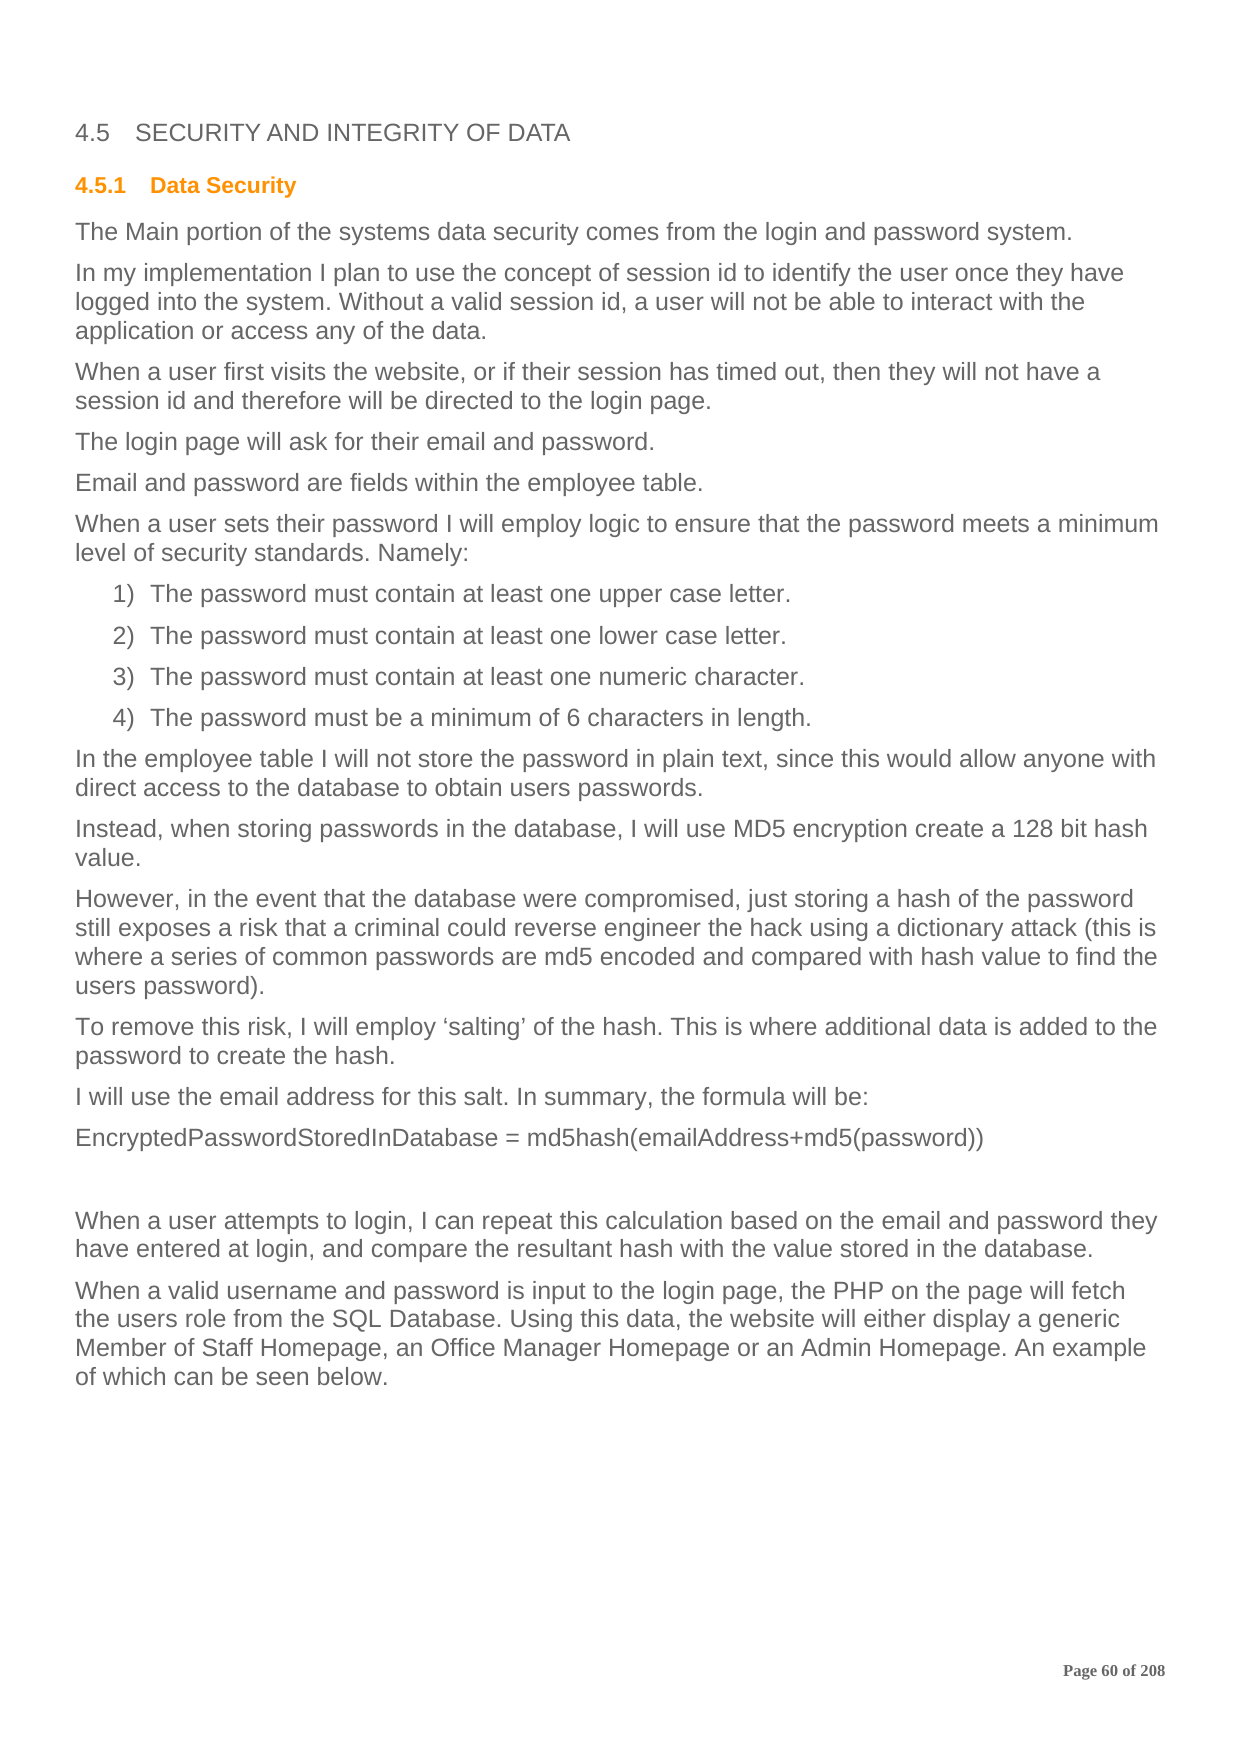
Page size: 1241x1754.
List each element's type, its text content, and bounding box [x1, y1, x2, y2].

text When a user first visits the website, or if their session has timed out, then they will not have a session id and therefore will be directed to the login page. [75, 357, 1165, 414]
text EncryptedPasswordStoredInDatabase = md5hash(emailAddress+md5(password)) [75, 1123, 1165, 1152]
list The password must contain at least one numeric character. [112, 662, 1165, 691]
list The password must contain at least one upper case letter. [112, 579, 1165, 608]
text The Main portion of the systems data security comes from the login and password system. [75, 217, 1165, 246]
subtitle Security and integrity of data [75, 118, 1165, 147]
text The login page will ask for their email and password. [75, 427, 1165, 456]
text In my implementation I plan to use the concept of session id to identify the user once they have logged into the system. Without a valid session id, a user will not be able to interact with the application or access any of the data. [75, 258, 1165, 344]
text When a valid username and password is input to the login page, the PHP on the page will fetch the users role from the SQL Database. Using this data, the website will either display a generic Member of Staff Homepage, an Office Manager Homepage or an Admin Homepage. An example of which can be seen below. [75, 1276, 1165, 1391]
list The password must be a minimum of 6 characters in length. [112, 703, 1165, 732]
list The password must contain at least one lower case letter. [112, 621, 1165, 649]
text In the employee table I will not store the password in plain text, since this would allow anyone with direct access to the database to obtain users passwords. [75, 744, 1165, 802]
text Instead, when storing passwords in the database, I will use MD5 encryption create a 128 bit hash value. [75, 814, 1165, 872]
text When a user sets their password I will employ logic to ensure that the password meets a minimum level of security standards. Namely: [75, 509, 1165, 567]
text To remove this risk, I will employ ‘salting’ of the hash. This is where additional data is added to the password to create the hash. [75, 1012, 1165, 1069]
subtitle Data Security [75, 172, 1165, 198]
text Email and password are fields within the employee table. [75, 468, 1165, 497]
text When a user attempts to login, I can repeat this calculation based on the email and password they have entered at login, and compare the resultant hash with the value stored in the database. [75, 1206, 1165, 1263]
text I will use the email address for this salt. In summary, the formula will be: [75, 1082, 1165, 1111]
text However, in the event that the database were compromised, just storing a hash of the password still exposes a risk that a criminal could reverse engineer the hack using a dictionary attack (this is where a series of common passwords are md5 encoded and compared with hash value to find the users password). [75, 884, 1165, 999]
